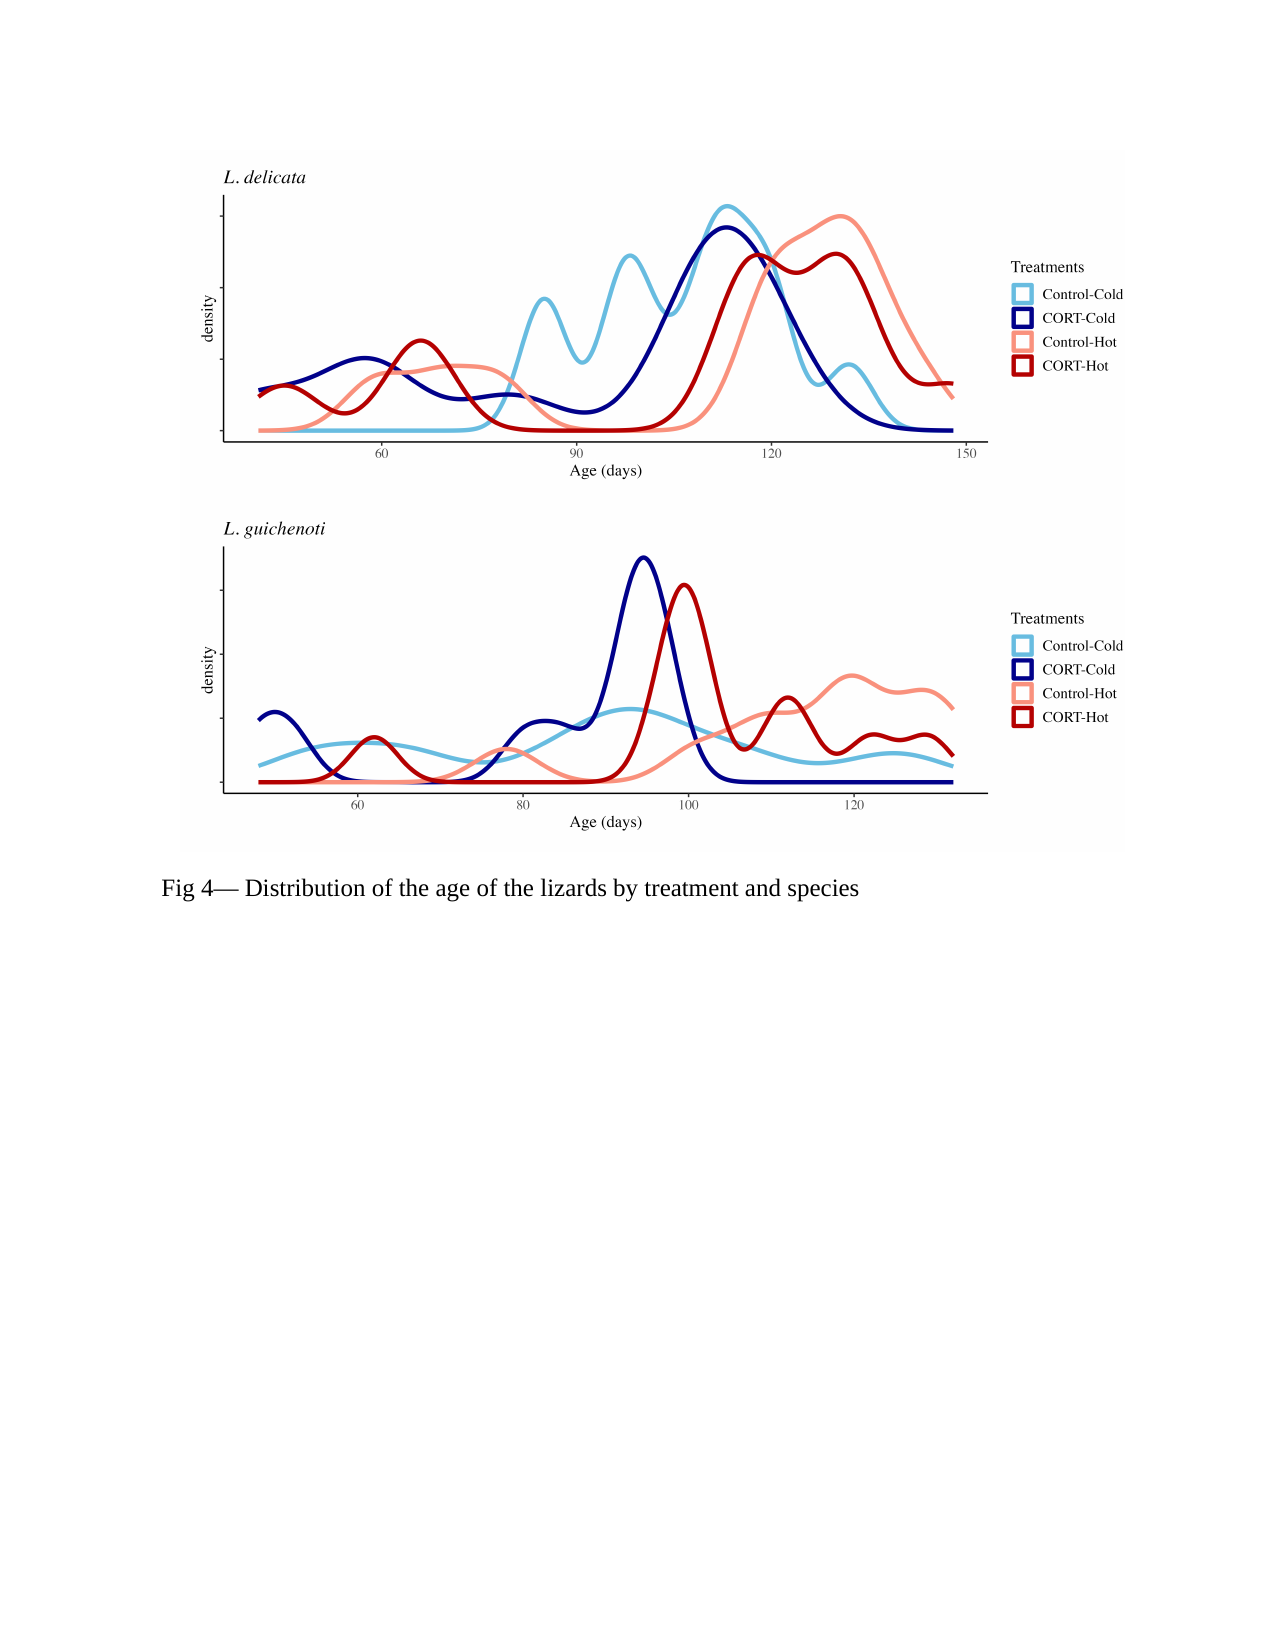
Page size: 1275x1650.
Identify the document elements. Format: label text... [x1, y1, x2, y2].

table_header Fig 4— Distribution of the age of the lizards by treatment and species [150, 150, 1125, 914]
picture [180, 150, 1125, 852]
